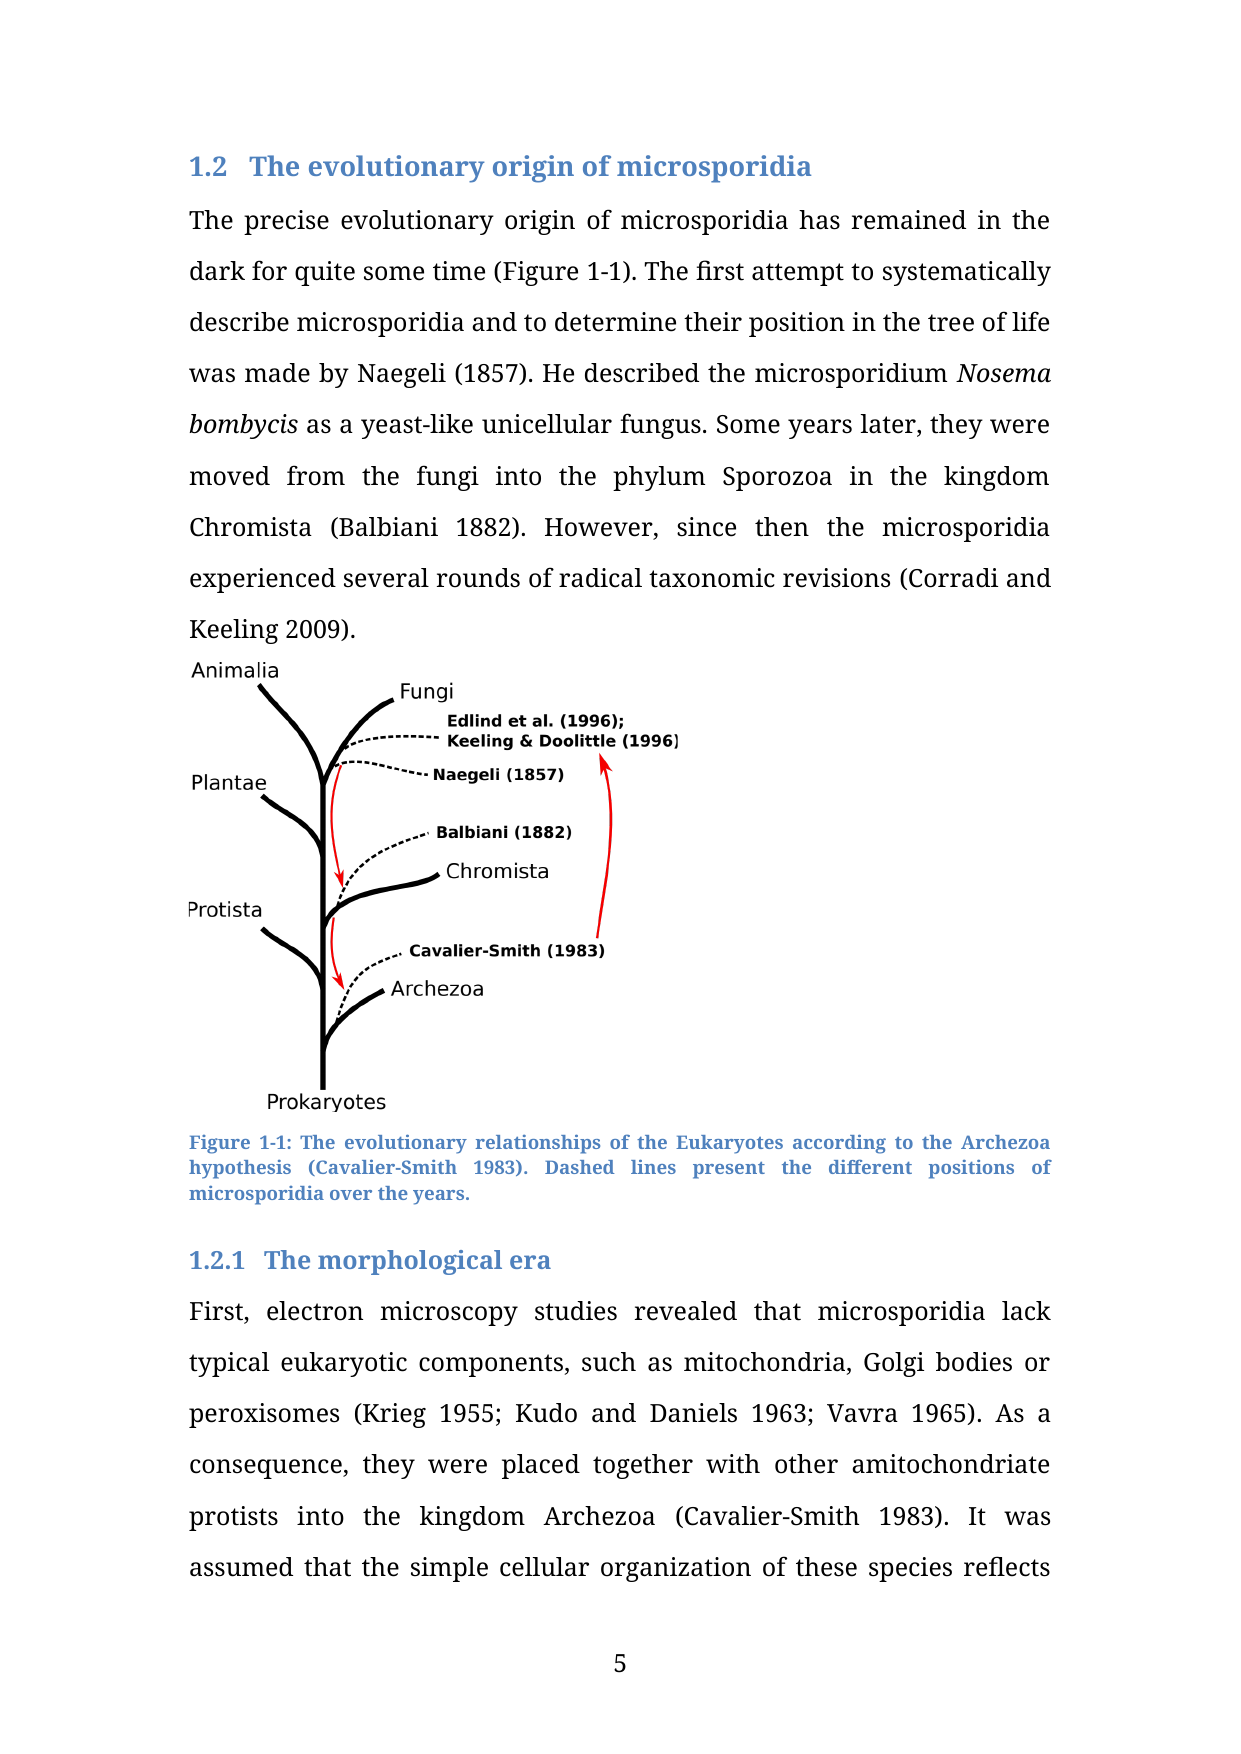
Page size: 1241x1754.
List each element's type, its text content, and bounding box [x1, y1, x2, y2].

text Figure 1-1: The evolutionary relationships of the Eukaryotes according to the Archezoa hypothesis (Cavalier-Smith 1983). Dashed lines present the different positions of microsporidia over the years. [189, 1129, 1051, 1206]
text The precise evolutionary origin of microsporidia has remained in the dark for quite some time (Figure 1-1). The first attempt to systematically describe microsporidia and to determine their position in the tree of life was made by Naegeli (1857). He described the microsporidium Nosema bombycis as a yeast-like unicellular fungus. Some years later, they were moved from the fungi into the phylum Sporozoa in the kingdom Chromista (Balbiani 1882). However, since then the microsporidia experienced several rounds of radical taxonomic revisions (Corradi and Keeling 2009). [189, 203, 1051, 645]
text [189, 1294, 1051, 1583]
subtitle The morphological era [189, 1243, 1051, 1277]
subtitle The evolutionary origin of microsporidia [189, 148, 1051, 184]
